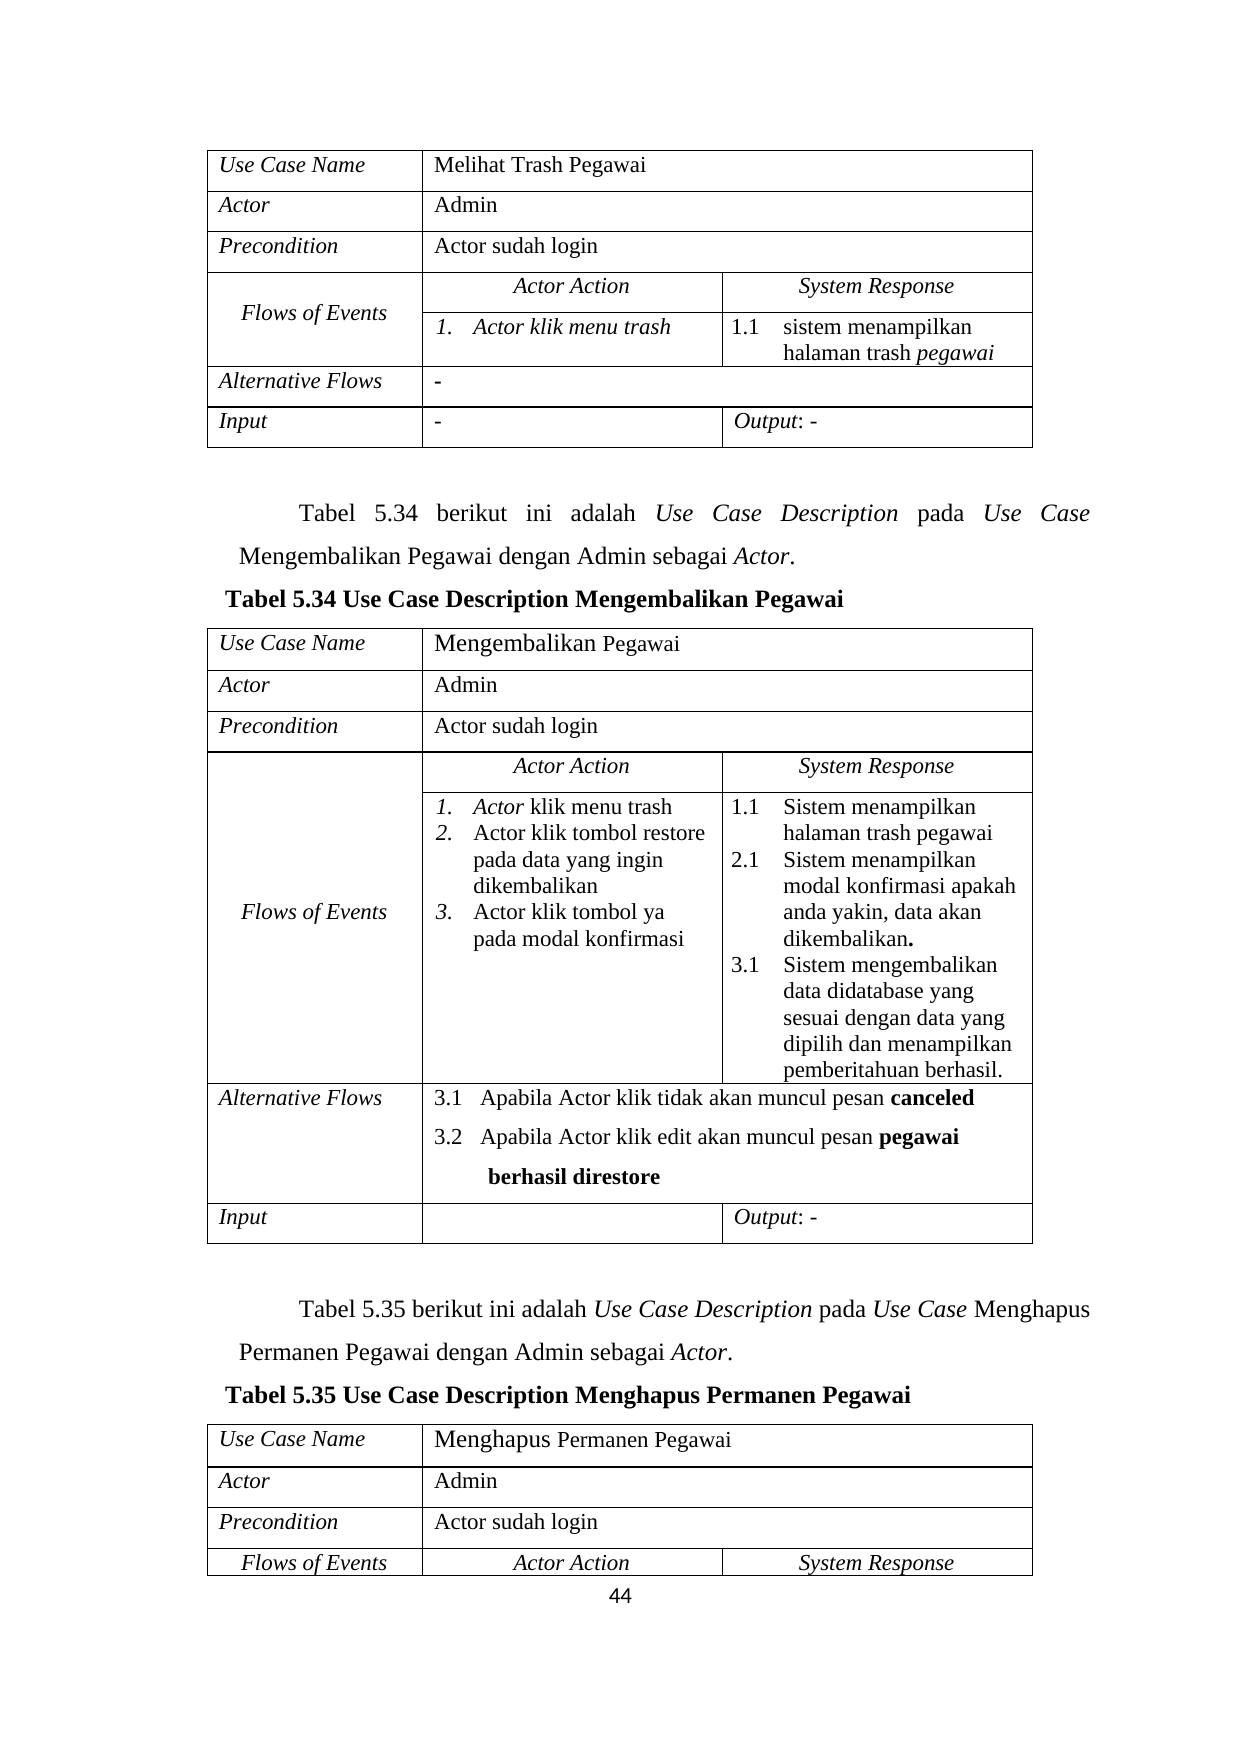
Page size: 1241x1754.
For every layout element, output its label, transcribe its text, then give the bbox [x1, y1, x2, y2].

table_cell Flows of Events [208, 1549, 422, 1575]
table_cell Flows of Events [208, 753, 422, 1083]
table_cell Actor Action [423, 1549, 722, 1575]
table_cell Actor Action [423, 273, 722, 312]
table_header Use Case Name [208, 151, 422, 191]
text Tabel 5.35 berikut ini adalah Use Case Description pada Use Case Menghapus Permanen Pegawai dengan Admin sebagai Actor. [239, 1294, 1090, 1366]
table_cell Actor [208, 671, 422, 711]
table_cell Actor sudah login [423, 232, 1032, 272]
text Tabel 5.35 Use Case Description Menghapus Permanen Pegawai [225, 1380, 1090, 1409]
table_cell Alternative Flows [208, 1084, 422, 1202]
table_cell Actor [208, 192, 422, 231]
table_cell Actor klik menu trash [423, 313, 722, 366]
text Tabel 5.34 berikut ini adalah Use Case Description pada Use Case Mengembalikan Pegawai dengan Admin sebagai Actor. [239, 498, 1090, 570]
table_cell Sistem menampilkan halaman trash pegawai Sistem menampilkan modal konfirmasi apakah anda yakin, data akan dikembalikan. Sistem mengembalikan data didatabase yang sesuai dengan data yang dipilih dan menampilkan pemberitahuan berhasil. [723, 793, 1032, 1083]
table_header Mengembalikan Pegawai [423, 629, 1032, 670]
table_cell Admin [423, 1468, 1032, 1507]
table_cell System Response [723, 753, 1032, 792]
table_cell [423, 1204, 722, 1243]
text Tabel 5.34 Use Case Description Mengembalikan Pegawai [225, 584, 1090, 613]
table_cell System Response [723, 1549, 1032, 1575]
table_cell 3.1 Apabila Actor klik tidak akan muncul pesan canceled 3.2 Apabila Actor klik edit akan muncul pesan pegawai berhasil direstore [423, 1084, 1032, 1202]
table_cell Precondition [208, 712, 422, 751]
table_cell sistem menampilkan halaman trash pegawai [723, 313, 1032, 366]
table_cell Precondition [208, 1508, 422, 1547]
table_header Use Case Name [208, 629, 422, 670]
table_header Menghapus Permanen Pegawai [423, 1425, 1032, 1466]
table_cell Precondition [208, 232, 422, 272]
table_cell Output: - [723, 1204, 1032, 1243]
table_cell Alternative Flows [208, 367, 422, 406]
table_cell Input [208, 408, 422, 447]
table_cell Flows of Events [208, 273, 422, 366]
table_cell Actor klik menu trash Actor klik tombol restore pada data yang ingin dikembalikan Actor klik tombol ya pada modal konfirmasi [423, 793, 722, 1083]
table_header Melihat Trash Pegawai [423, 151, 1032, 191]
table_cell Output: - [723, 408, 1032, 447]
table_cell Actor [208, 1468, 422, 1507]
table_cell - [423, 367, 1032, 406]
table_header Use Case Name [208, 1425, 422, 1466]
table_cell Admin [423, 671, 1032, 711]
table_cell Admin [423, 192, 1032, 231]
table_cell System Response [723, 273, 1032, 312]
table_cell Input [208, 1204, 422, 1243]
table_cell Actor sudah login [423, 712, 1032, 751]
table_cell Actor sudah login [423, 1508, 1032, 1547]
table_cell Actor Action [423, 753, 722, 792]
table_cell - [423, 408, 722, 447]
